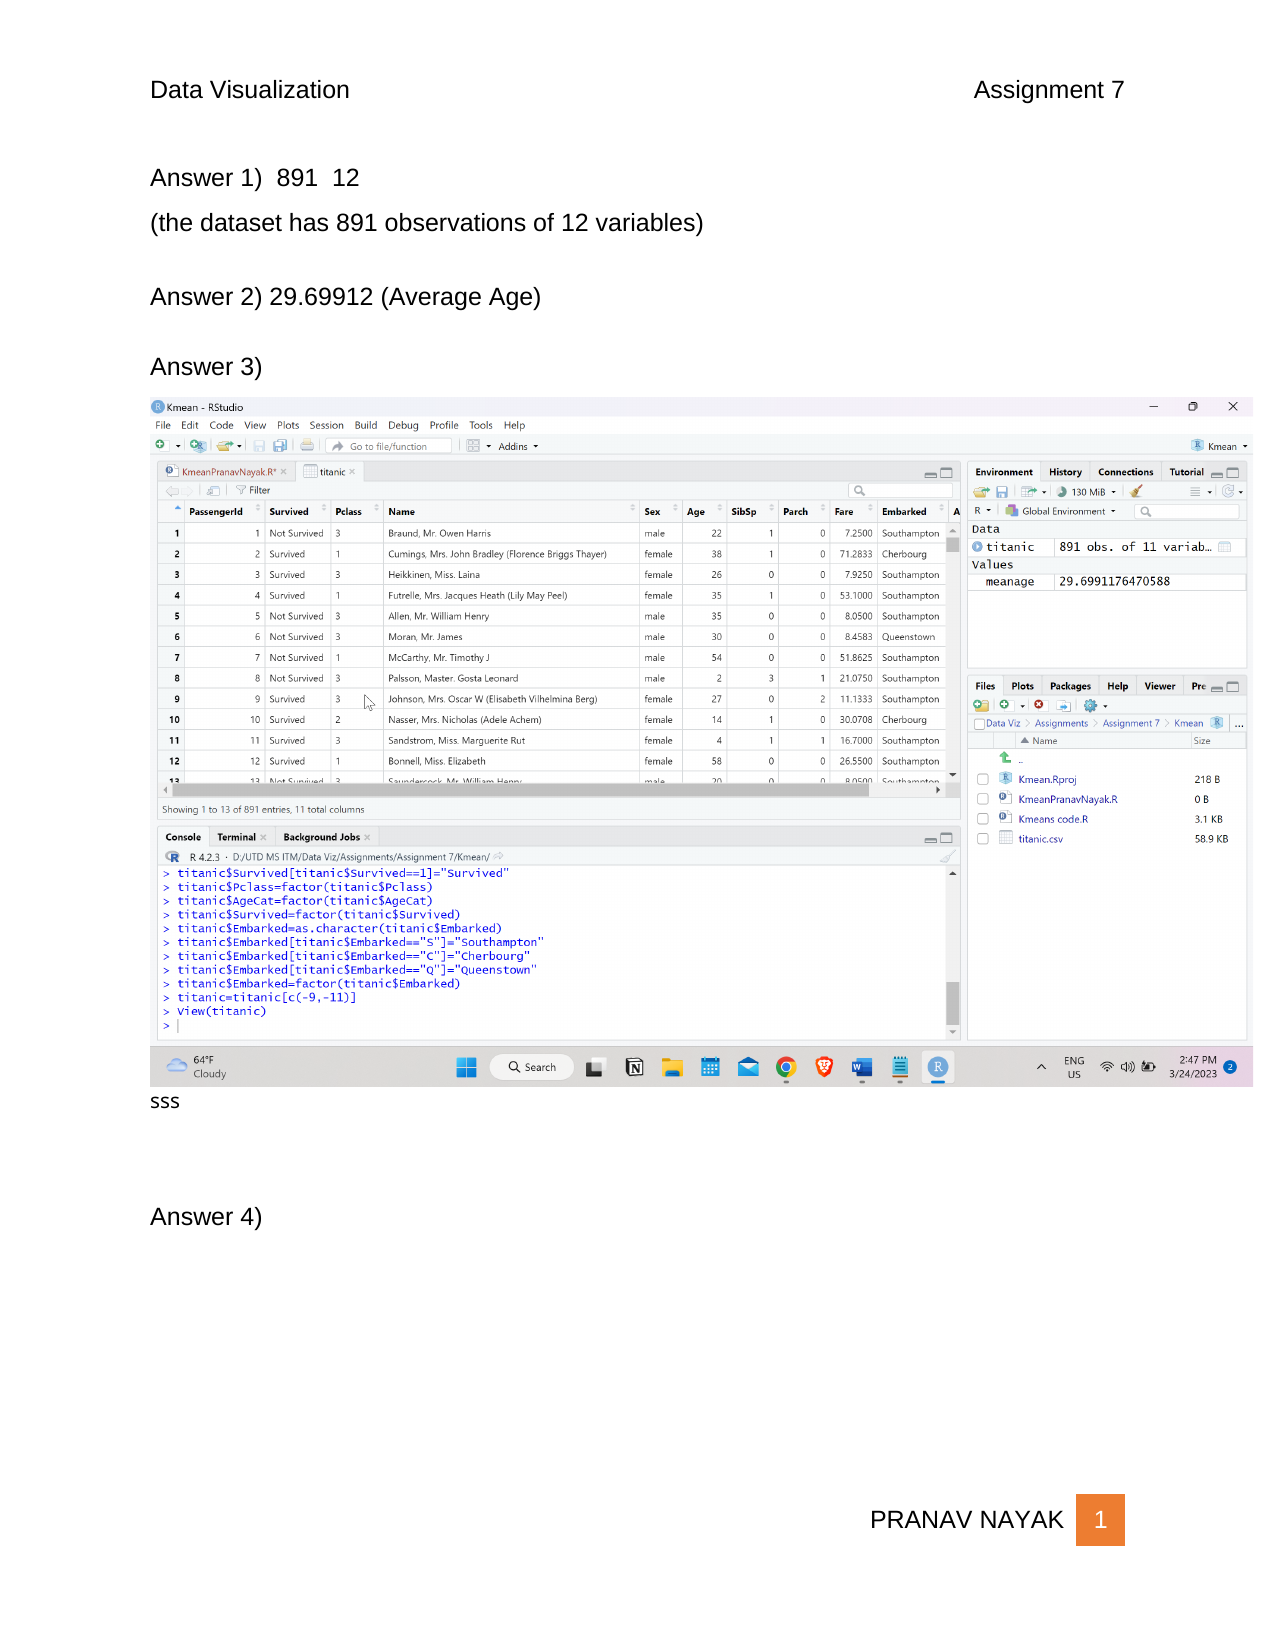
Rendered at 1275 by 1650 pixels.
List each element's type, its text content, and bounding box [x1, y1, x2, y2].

text Answer 1) 891 12 [150, 162, 1125, 191]
text Answer 4) [150, 1201, 1125, 1230]
text Answer 2) 29.69912 (Average Age) [150, 282, 1125, 311]
text sss [150, 1087, 1125, 1115]
text (the dataset has 891 observations of 12 variables) [150, 208, 1125, 237]
picture [150, 397, 1254, 1087]
text Answer 3) [150, 352, 1125, 381]
